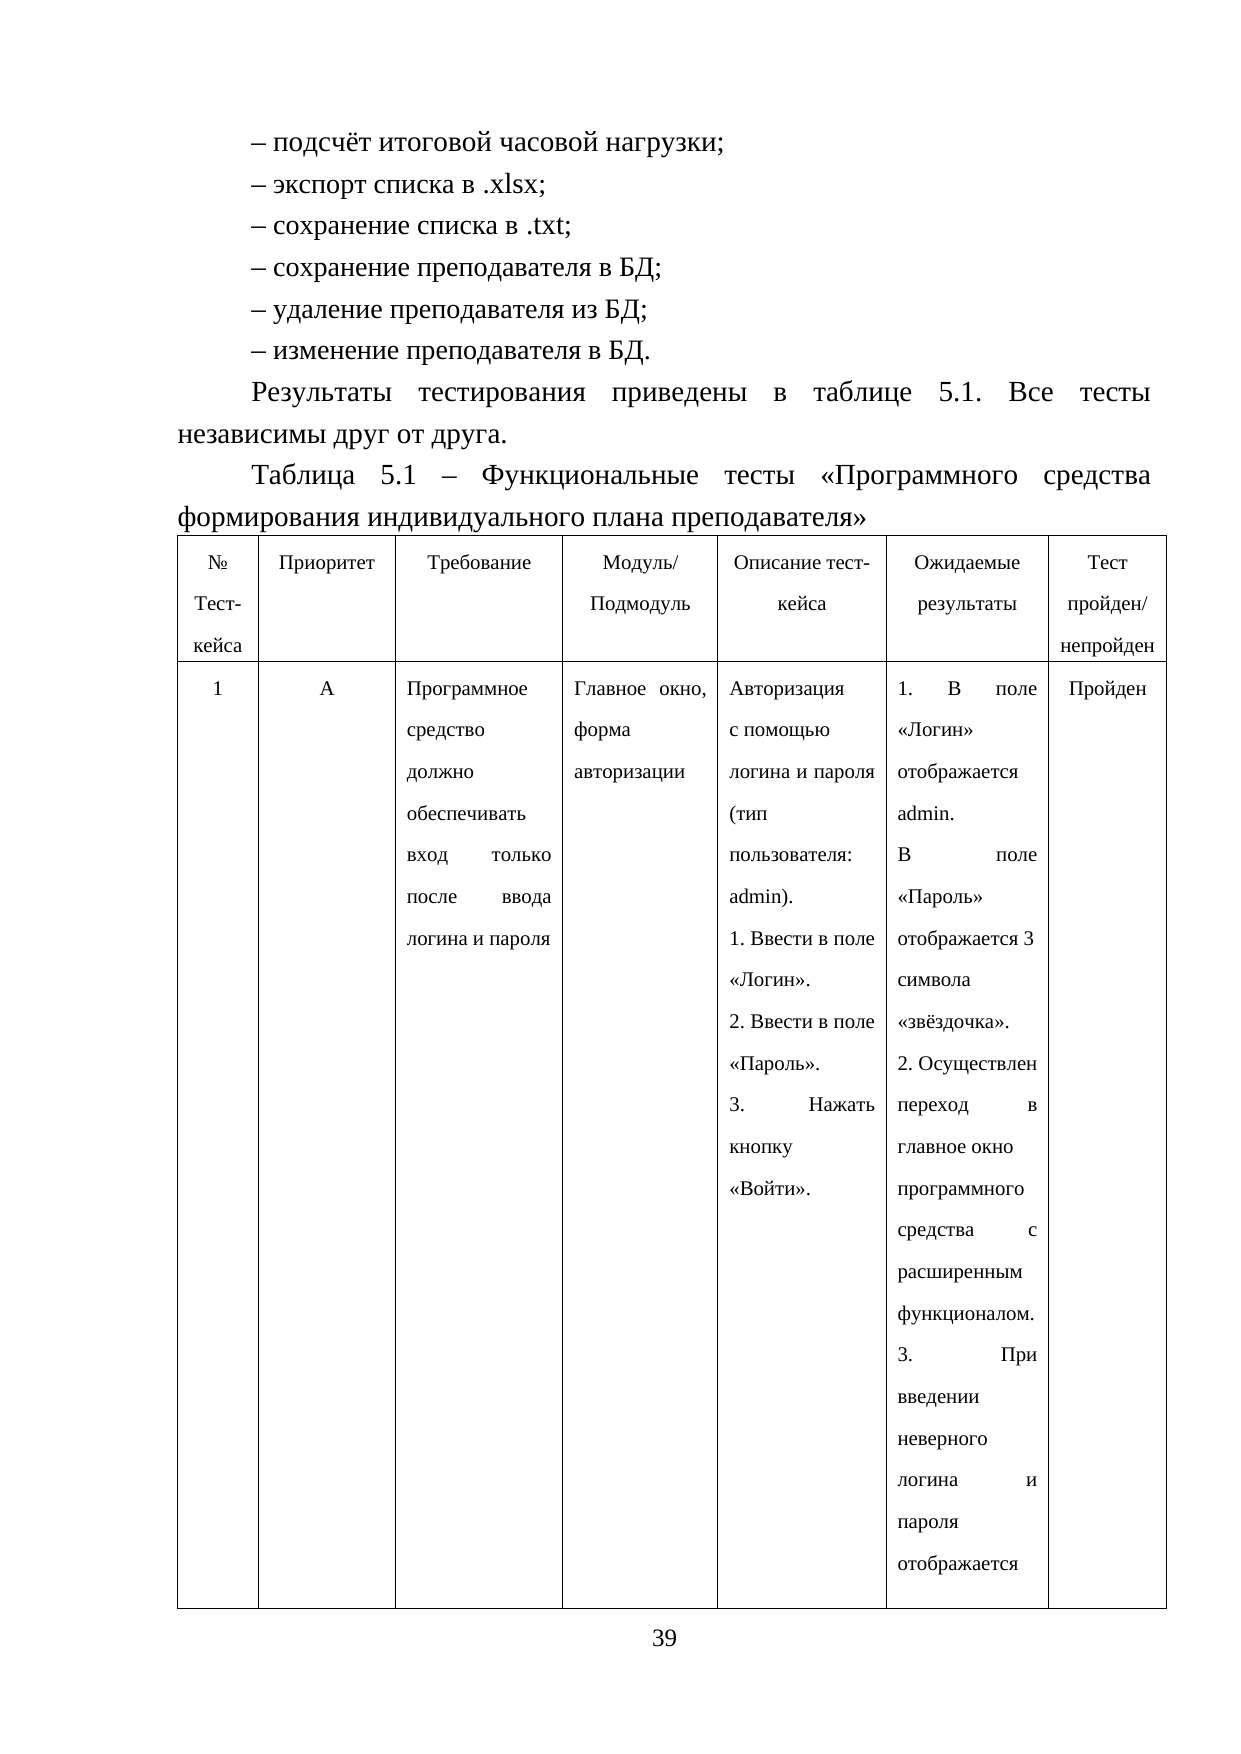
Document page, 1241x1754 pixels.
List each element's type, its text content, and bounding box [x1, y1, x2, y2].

text – экспорт списка в .xlsx; [177, 160, 1152, 201]
text – сохранение списка в .txt; [177, 201, 1152, 243]
table_cell Главное окно, форма авторизации [563, 662, 717, 1608]
table_header Описание тест-кейса [718, 536, 886, 661]
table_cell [396, 662, 562, 1608]
table_header Тест пройден/ непройден [1049, 536, 1166, 661]
table_header Приоритет [259, 536, 395, 661]
table_cell Авторизация с помощью логина и пароля (тип пользователя: admin). 1. Ввести в поле «Логин». 2. Ввести в поле «Пароль». 3. Нажать кнопку «Войти». [718, 662, 886, 1608]
table_header Ожидаемые результаты [887, 536, 1048, 661]
table_header № Тест-кейса [178, 536, 258, 661]
text – изменение преподавателя в БД. [177, 326, 1152, 368]
text – удаление преподавателя из БД; [177, 285, 1152, 326]
table_cell 1 [178, 662, 258, 1608]
text Таблица 5.1 – Функциональные тесты «Программного средства формирования индивидуального плана преподавателя» [177, 451, 1152, 535]
table_cell 1. В поле «Логин» отображается admin. В поле «Пароль» отображается 3 символа «звёздочка». 2. Осуществлен переход в главное окно программного средства с расширенным функционалом. 3. При введении неверного логина и пароля отображается [887, 662, 1048, 1608]
table_cell Пройден [1049, 662, 1166, 1608]
text – сохранение преподавателя в БД; [177, 243, 1152, 285]
text – подсчёт итоговой часовой нагрузки; [177, 118, 1152, 160]
table_cell А [259, 662, 395, 1608]
table_header Требование [396, 536, 562, 661]
table_header Модуль/ Подмодуль [563, 536, 717, 661]
text Результаты тестирования приведены в таблице 5.1. Все тесты независимы друг от друга. [177, 368, 1152, 451]
